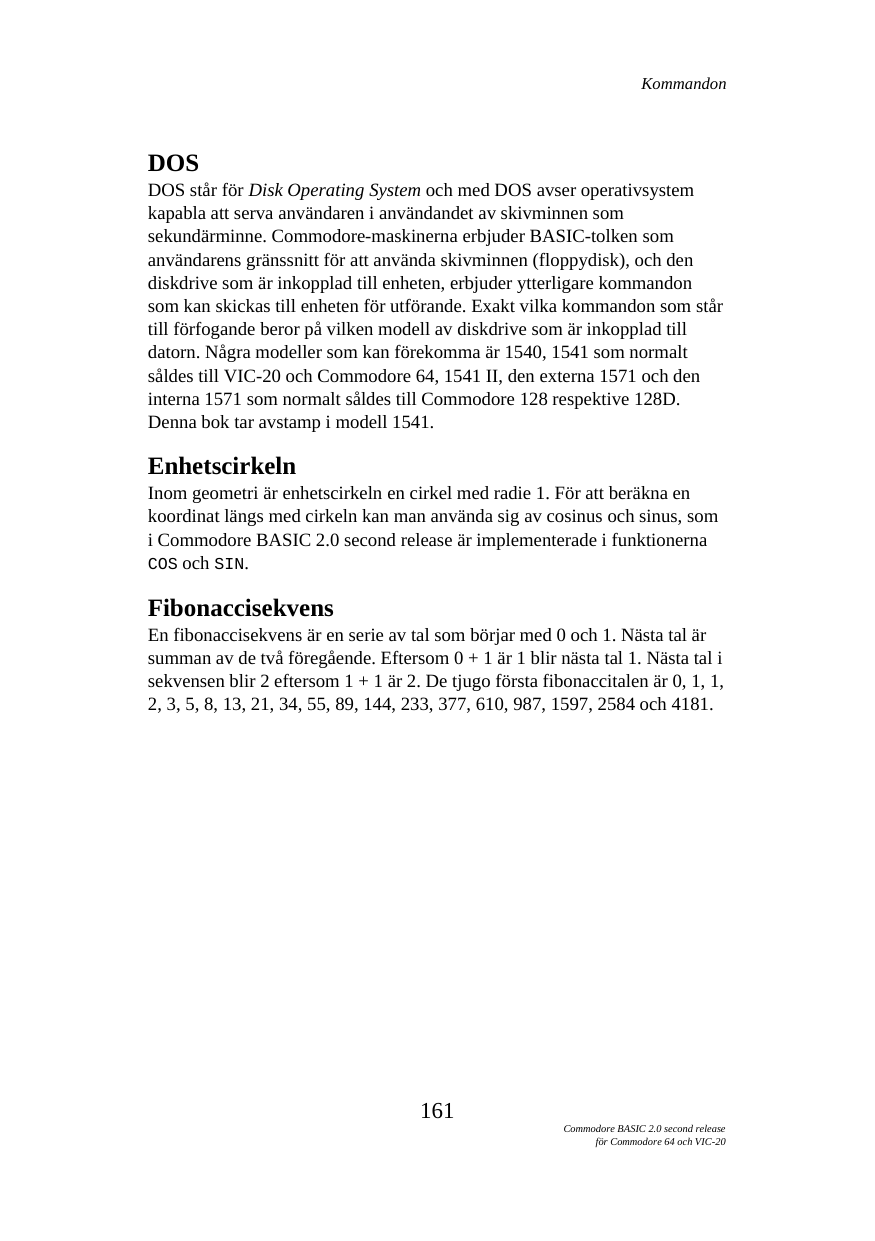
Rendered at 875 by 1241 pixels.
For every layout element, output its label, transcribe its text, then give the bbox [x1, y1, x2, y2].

text En fibonaccisekvens är en serie av tal som börjar med 0 och 1. Nästa tal är summan av de två föregående. Eftersom 0 + 1 är 1 blir nästa tal 1. Nästa tal i sekvensen blir 2 eftersom 1 + 1 är 2. De tjugo första fibonaccitalen är 0, 1, 1, 2, 3, 5, 8, 13, 21, 34, 55, 89, 144, 233, 377, 610, 987, 1597, 2584 och 4181. [148, 624, 726, 715]
subtitle Enhetscirkeln [148, 451, 726, 480]
text DOS står för Disk Operating System och med DOS avser operativsystem kapabla att serva användaren i användandet av skivminnen som sekundärminne. Commodore-maskinerna erbjuder BASIC-tolken som användarens gränssnitt för att använda skivminnen (floppydisk), och den diskdrive som är inkopplad till enheten, erbjuder ytterligare kommandon som kan skickas till enheten för utförande. Exakt vilka kommandon som står till förfogande beror på vilken modell av diskdrive som är inkopplad till datorn. Några modeller som kan förekomma är 1540, 1541 som normalt såldes till VIC-20 och Commodore 64, 1541 II, den externa 1571 och den interna 1571 som normalt såldes till Commodore 128 respektive 128D. Denna bok tar avstamp i modell 1541. [148, 179, 726, 433]
text Inom geometri är enhetscirkeln en cirkel med radie 1. För att beräkna en koordinat längs med cirkeln kan man använda sig av cosinus och sinus, som i Commodore BASIC 2.0 second release är implementerade i funktionerna COS och SIN. [148, 482, 726, 574]
subtitle DOS [148, 148, 726, 176]
subtitle Fibonaccisekvens [148, 593, 726, 621]
